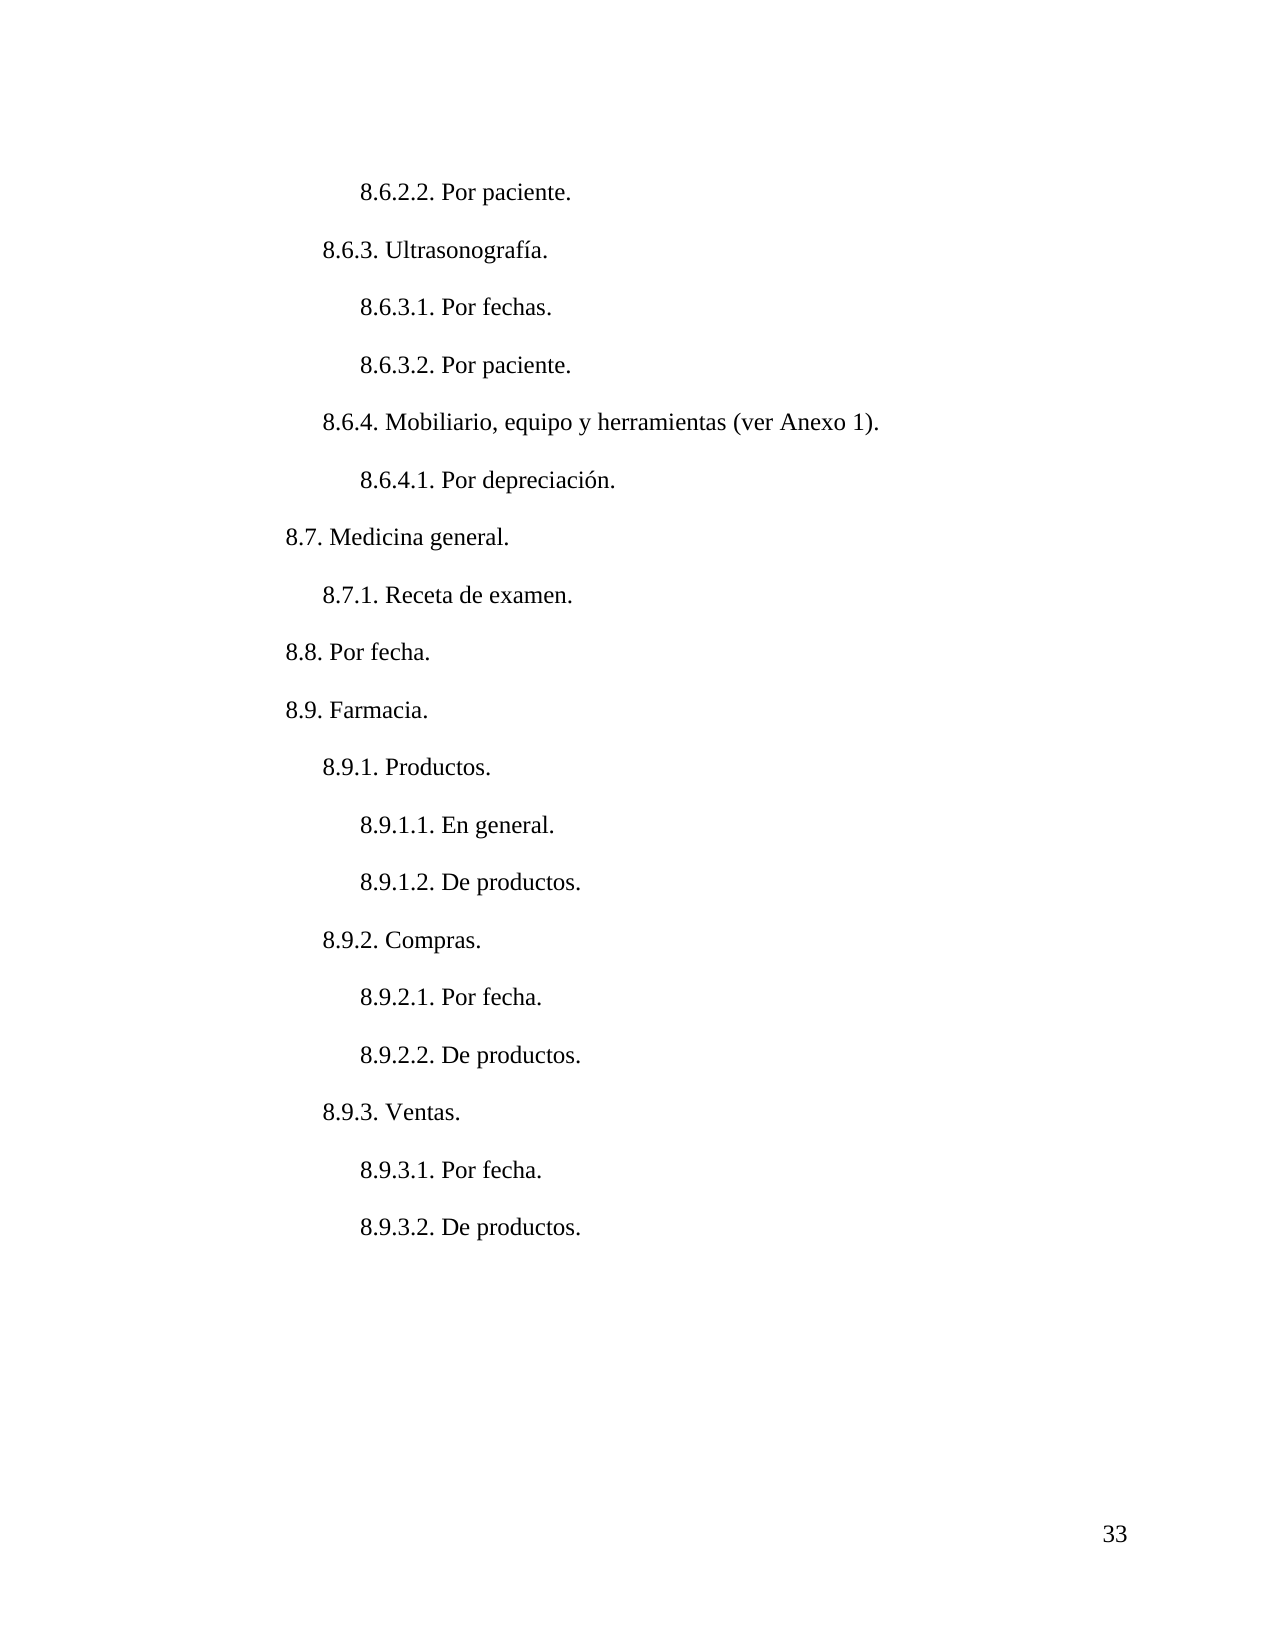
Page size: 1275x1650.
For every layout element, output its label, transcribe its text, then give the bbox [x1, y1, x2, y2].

list Por paciente. [356, 350, 1127, 378]
list Por paciente. [356, 177, 1127, 206]
list Mobiliario, equipo y herramientas (ver Anexo 1). [318, 407, 1127, 436]
list De productos. [356, 1212, 1127, 1241]
list Por fechas. [356, 292, 1127, 321]
list Ultrasonografía. [318, 235, 1127, 263]
list Por fecha. [281, 637, 1127, 666]
list Medicina general. [281, 522, 1127, 551]
list Por fecha. [356, 1155, 1127, 1183]
list De productos. [356, 1040, 1127, 1068]
list Receta de examen. [318, 580, 1127, 608]
list Farmacia. [281, 695, 1127, 723]
list Por fecha. [356, 982, 1127, 1011]
list De productos. [356, 867, 1127, 896]
list Ventas. [318, 1097, 1127, 1126]
list Productos. [318, 752, 1127, 781]
list Por depreciación. [356, 465, 1127, 493]
list En general. [356, 810, 1127, 838]
list Compras. [318, 925, 1127, 953]
